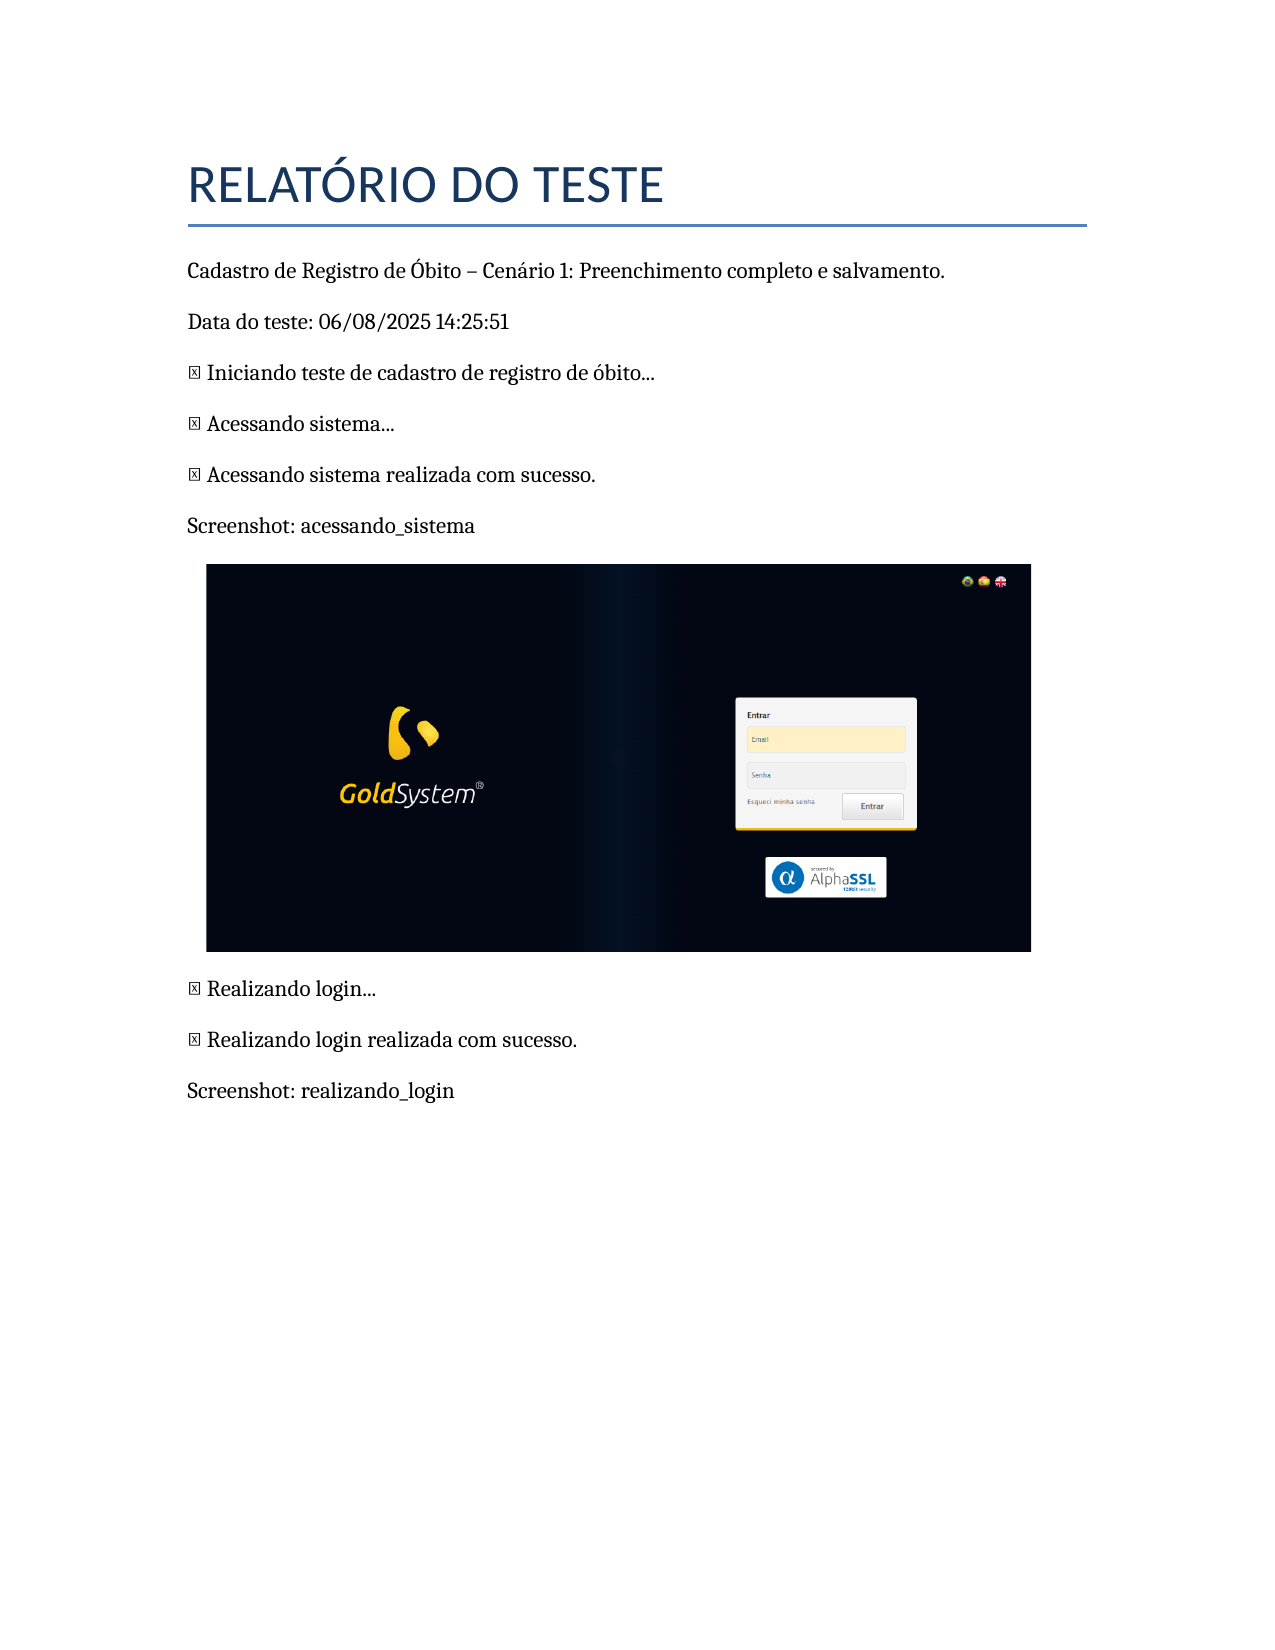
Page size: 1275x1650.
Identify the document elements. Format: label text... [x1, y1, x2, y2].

picture [206, 564, 1032, 952]
text Data do teste: 06/08/2025 14:25:51 [187, 309, 1087, 335]
text Screenshot: realizando_login [187, 1078, 1087, 1104]
text 🔄 Realizando login... [187, 976, 1087, 1002]
text Screenshot: acessando_sistema [187, 513, 1087, 539]
title RELATÓRIO DO TESTE [187, 150, 1087, 227]
text ✅ Realizando login realizada com sucesso. [187, 1027, 1087, 1053]
text 🔄 Acessando sistema... [187, 411, 1087, 437]
text ✅ Acessando sistema realizada com sucesso. [187, 462, 1087, 488]
text Cadastro de Registro de Óbito – Cenário 1: Preenchimento completo e salvamento. [187, 258, 1087, 284]
text 🚀 Iniciando teste de cadastro de registro de óbito... [187, 360, 1087, 386]
